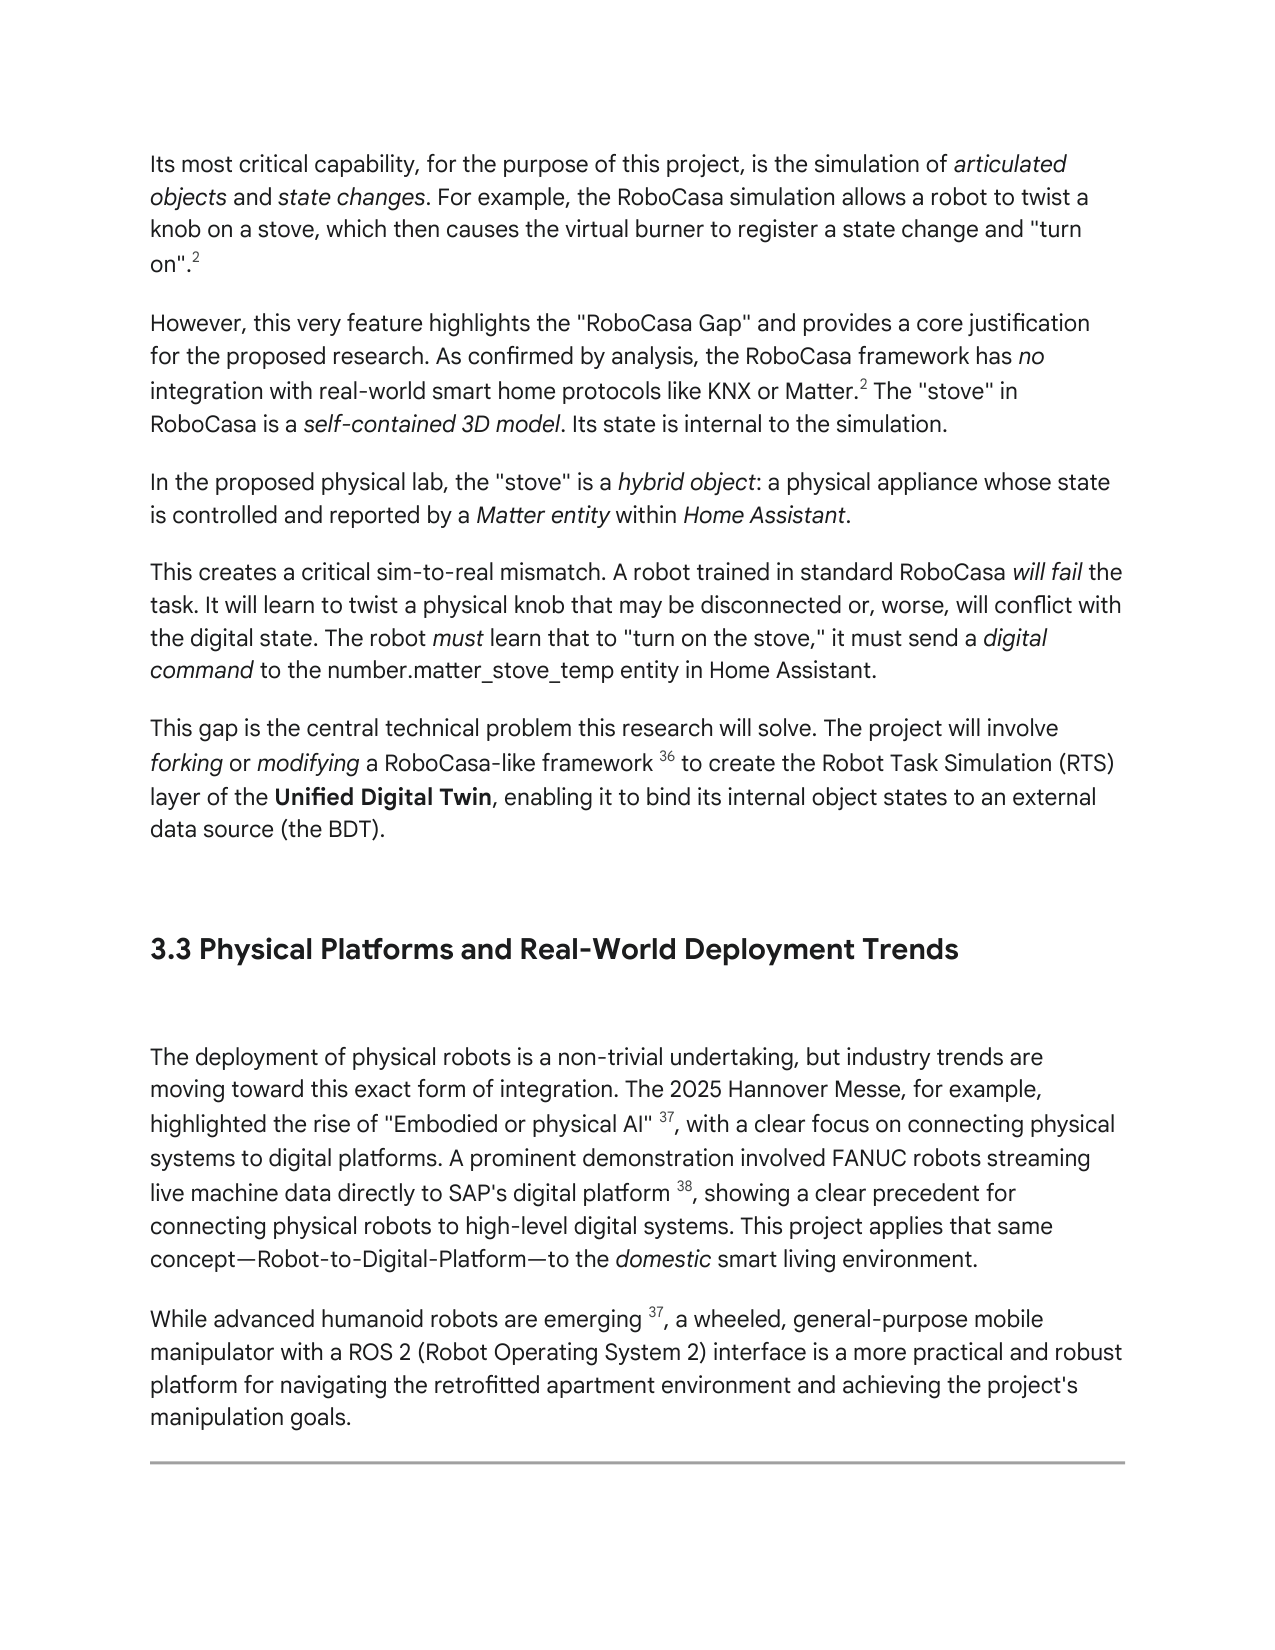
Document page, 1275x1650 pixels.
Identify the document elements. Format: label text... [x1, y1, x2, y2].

text The deployment of physical robots is a non-trivial undertaking, but industry trends are moving toward this exact form of integration. The 2025 Hannover Messe, for example, highlighted the rise of "Embodied or physical AI" 37, with a clear focus on connecting physical systems to digital platforms. A prominent demonstration involved FANUC robots streaming live machine data directly to SAP's digital platform 38, showing a clear precedent for connecting physical robots to high-level digital systems. This project applies that same concept—Robot-to-Digital-Platform—to the domestic smart living environment. [150, 1043, 1125, 1274]
text Its most critical capability, for the purpose of this project, is the simulation of articulated objects and state changes. For example, the RoboCasa simulation allows a robot to twist a knob on a stove, which then causes the virtual burner to register a state change and "turn on".2 [150, 150, 1125, 280]
subtitle 3.3 Physical Platforms and Real-World Deployment Trends [150, 931, 1125, 967]
text While advanced humanoid robots are emerging 37, a wheeled, general-purpose mobile manipulator with a ROS 2 (Robot Operating System 2) interface is a more practical and robust platform for navigating the retrofitted apartment environment and achieving the project's manipulation goals. [150, 1303, 1125, 1432]
text This creates a critical sim-to-real mismatch. A robot trained in standard RoboCasa will fail the task. It will learn to twist a physical knob that may be disconnected or, worse, will conflict with the digital state. The robot must learn that to "turn on the stove," it must send a digital command to the number.matter_stove_temp entity in Home Assistant. [150, 558, 1125, 685]
text However, this very feature highlights the "RoboCasa Gap" and provides a core justification for the proposed research. As confirmed by analysis, the RoboCasa framework has no integration with real-world smart home protocols like KNX or Matter.2 The "stove" in RoboCasa is a self-contained 3D model. Its state is internal to the simulation. [150, 309, 1125, 439]
text This gap is the central technical problem this research will solve. The project will involve forking or modifying a RoboCasa-like framework 36 to create the Robot Task Simulation (RTS) layer of the Unified Digital Twin, enabling it to bind its internal object states to an external data source (the BDT). [150, 714, 1125, 844]
text In the proposed physical lab, the "stove" is a hybrid object: a physical appliance whose state is controlled and reported by a Matter entity within Home Assistant. [150, 468, 1125, 529]
